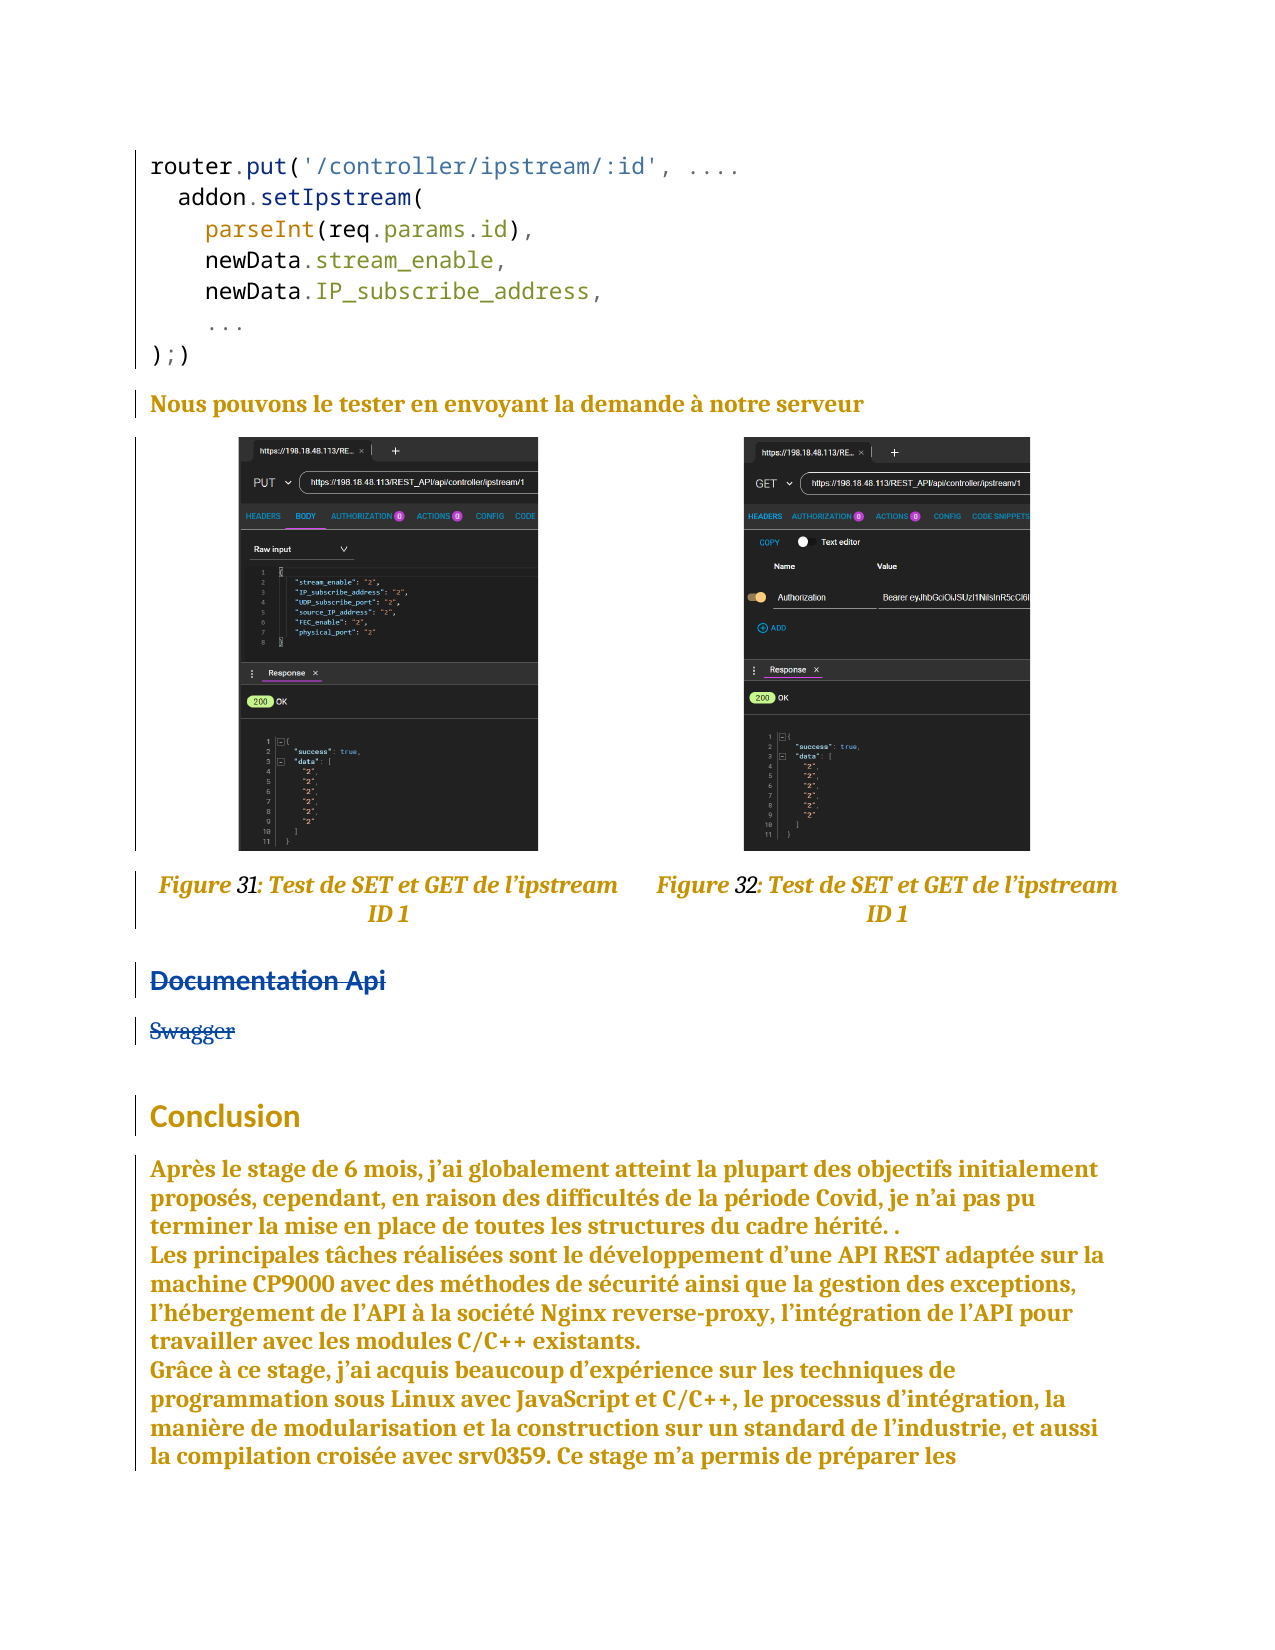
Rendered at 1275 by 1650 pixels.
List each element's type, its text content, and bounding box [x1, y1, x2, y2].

table_header Figure 32: Test de SET et GET de l’ipstream ID 1 [638, 437, 1136, 941]
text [150, 150, 1125, 369]
subtitle Conclusion [150, 1095, 1125, 1136]
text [150, 1155, 1125, 1471]
table_header Figure 31: Test de SET et GET de l’ipstream ID 1 [139, 437, 638, 941]
picture [238, 437, 539, 851]
picture [743, 437, 1031, 851]
text Nous pouvons le tester en envoyant la demande à notre serveur [150, 389, 1125, 418]
